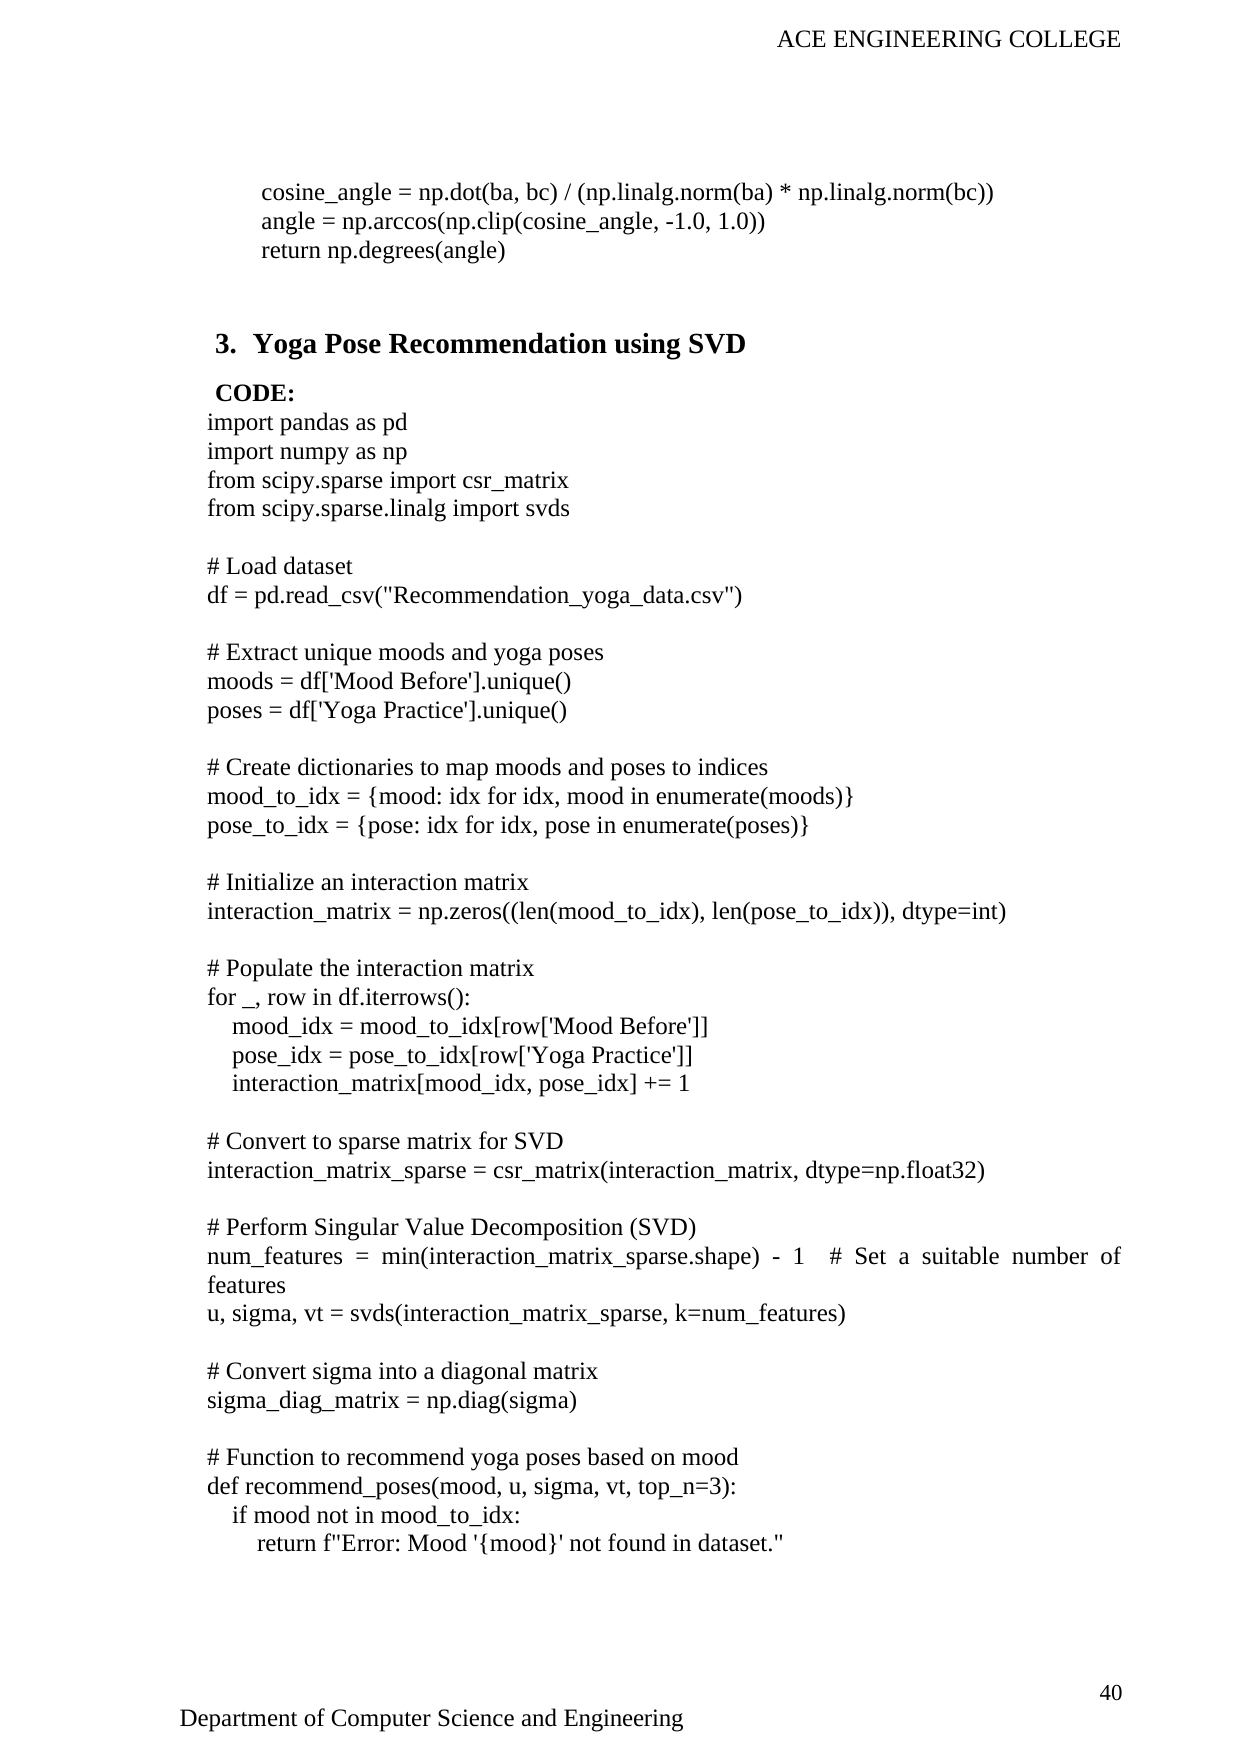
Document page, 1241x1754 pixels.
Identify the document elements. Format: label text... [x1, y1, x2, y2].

text return np.degrees(angle) [236, 235, 1122, 263]
text # Initialize an interaction matrix [207, 867, 1122, 896]
text if mood not in mood_to_idx: [207, 1500, 1122, 1528]
text pose_idx = pose_to_idx[row['Yoga Practice']] [207, 1040, 1122, 1068]
text u, sigma, vt = svds(interaction_matrix_sparse, k=num_features) [207, 1298, 1122, 1327]
text angle = np.arccos(np.clip(cosine_angle, -1.0, 1.0)) [236, 206, 1122, 235]
text CODE: [215, 378, 1047, 407]
text cosine_angle = np.dot(ba, bc) / (np.linalg.norm(ba) * np.linalg.norm(bc)) [236, 177, 1122, 206]
text # Function to recommend yoga poses based on mood [207, 1442, 1122, 1471]
text poses = df['Yoga Practice'].unique() [207, 695, 1122, 723]
text num_features = min(interaction_matrix_sparse.shape) - 1 # Set a suitable number of features [207, 1241, 1122, 1298]
text import pandas as pd [207, 407, 1122, 436]
text from scipy.sparse.linalg import svds [207, 493, 1122, 522]
text # Perform Singular Value Decomposition (SVD) [207, 1212, 1122, 1241]
text pose_to_idx = {pose: idx for idx, pose in enumerate(poses)} [207, 810, 1122, 838]
text # Create dictionaries to map moods and poses to indices [207, 752, 1122, 781]
text import numpy as np [207, 436, 1122, 465]
text sigma_diag_matrix = np.diag(sigma) [207, 1385, 1122, 1413]
text def recommend_poses(mood, u, sigma, vt, top_n=3): [207, 1471, 1122, 1500]
text mood_to_idx = {mood: idx for idx, mood in enumerate(moods)} [207, 781, 1122, 810]
text # Populate the interaction matrix [207, 953, 1122, 982]
text interaction_matrix[mood_idx, pose_idx] += 1 [207, 1068, 1122, 1097]
text interaction_matrix_sparse = csr_matrix(interaction_matrix, dtype=np.float32) [207, 1155, 1122, 1183]
text # Convert sigma into a diagonal matrix [207, 1356, 1122, 1385]
text df = pd.read_csv("Recommendation_yoga_data.csv") [207, 580, 1122, 608]
text # Load dataset [207, 551, 1122, 580]
text mood_idx = mood_to_idx[row['Mood Before']] [207, 1011, 1122, 1040]
text moods = df['Mood Before'].unique() [207, 666, 1122, 695]
text return f"Error: Mood '{mood}' not found in dataset." [207, 1528, 1122, 1557]
text interaction_matrix = np.zeros((len(mood_to_idx), len(pose_to_idx)), dtype=int) [207, 896, 1122, 925]
text for _, row in df.iterrows(): [207, 982, 1122, 1011]
list Yoga Pose Recommendation using SVD [215, 326, 1047, 359]
text # Convert to sparse matrix for SVD [207, 1126, 1122, 1155]
text # Extract unique moods and yoga poses [207, 637, 1122, 666]
text from scipy.sparse import csr_matrix [207, 465, 1122, 493]
